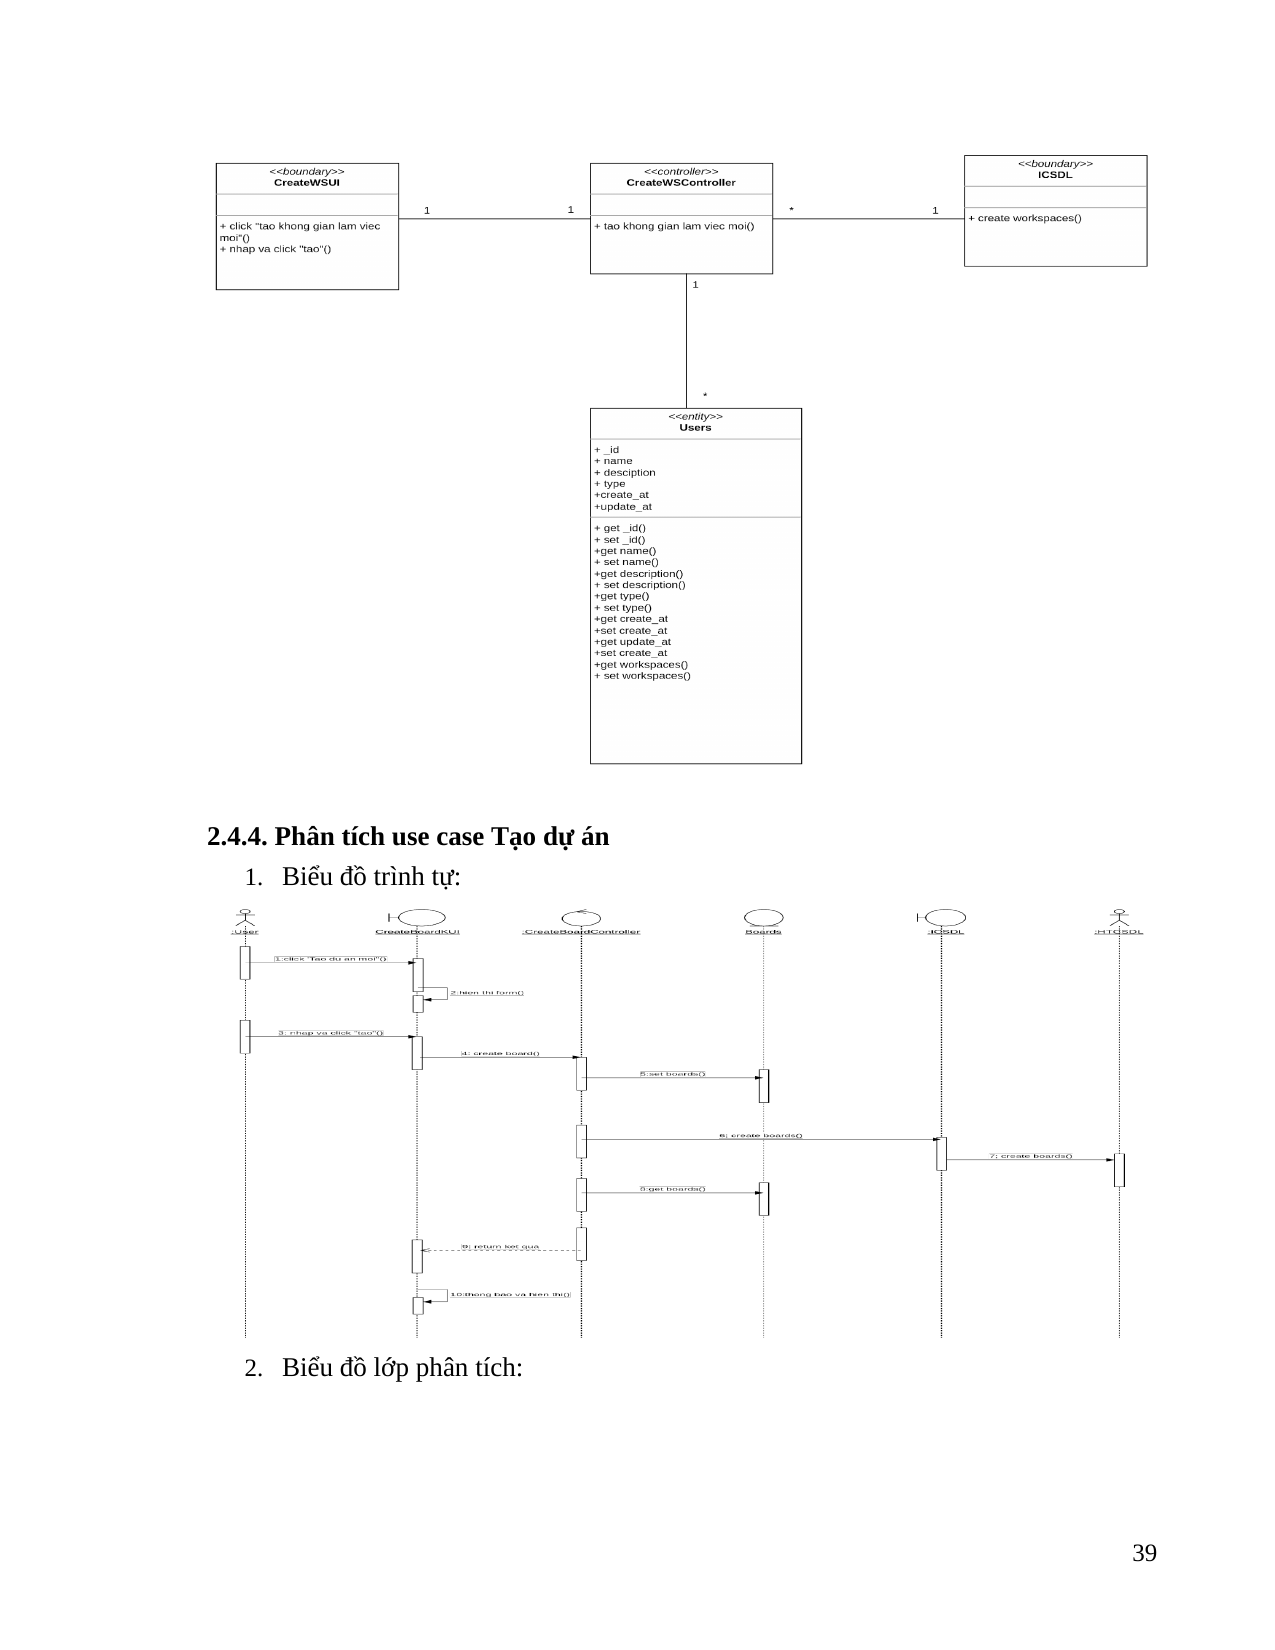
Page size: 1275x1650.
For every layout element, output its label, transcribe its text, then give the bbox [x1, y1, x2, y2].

list Biểu đồ trình tự: [244, 860, 1157, 891]
picture [206, 905, 1157, 1338]
picture [206, 147, 1157, 772]
list Biểu đồ lớp phân tích: [244, 1351, 1157, 1382]
subtitle 2.4.4. Phân tích use case Tạo dự án [207, 820, 1157, 852]
